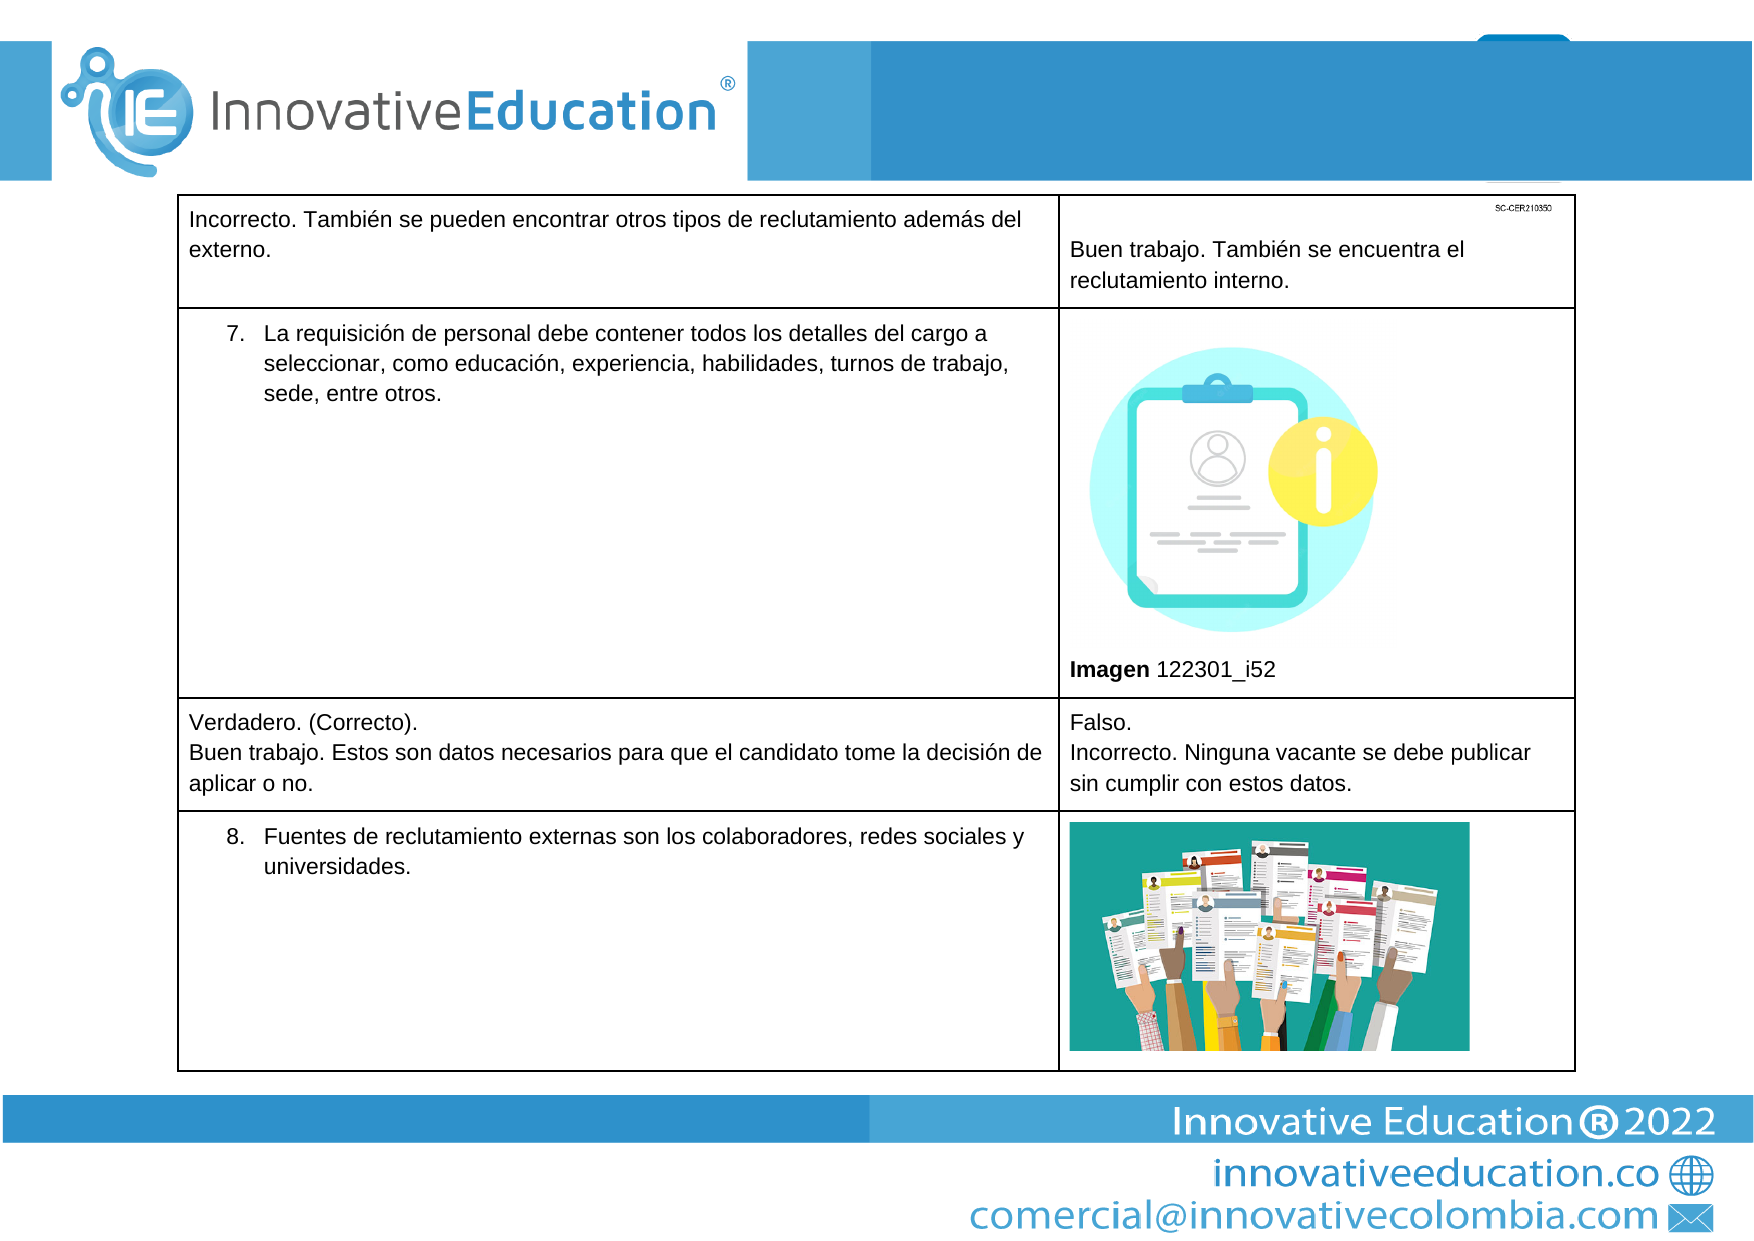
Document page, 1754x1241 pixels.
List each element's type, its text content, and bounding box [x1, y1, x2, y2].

picture [1069, 319, 1397, 648]
table_cell Verdadero. (Correcto). Buen trabajo. Estos son datos necesarios para que el candidato tome la decisión de aplicar o no. [179, 699, 1058, 810]
table_cell Imagen 122301_i53 [1060, 812, 1574, 1070]
table_cell Falso. Incorrecto. Ninguna vacante se debe publicar sin cumplir con estos datos. [1060, 699, 1574, 810]
picture [2, 1093, 1754, 1239]
table_cell Imagen 122301_i52 [1060, 309, 1574, 697]
picture [0, 28, 1752, 194]
picture [1069, 822, 1470, 1051]
table_cell Falso. (Correcto). Buen trabajo. También se encuentra el reclutamiento interno. [1060, 196, 1574, 307]
table_cell Fuentes de reclutamiento externas son los colaboradores, redes sociales y universidades. [179, 812, 1058, 1070]
table_cell Verdadero. Incorrecto. También se pueden encontrar otros tipos de reclutamiento además del externo. [179, 196, 1058, 307]
table_cell La requisición de personal debe contener todos los detalles del cargo a seleccionar, como educación, experiencia, habilidades, turnos de trabajo, sede, entre otros. [179, 309, 1058, 697]
